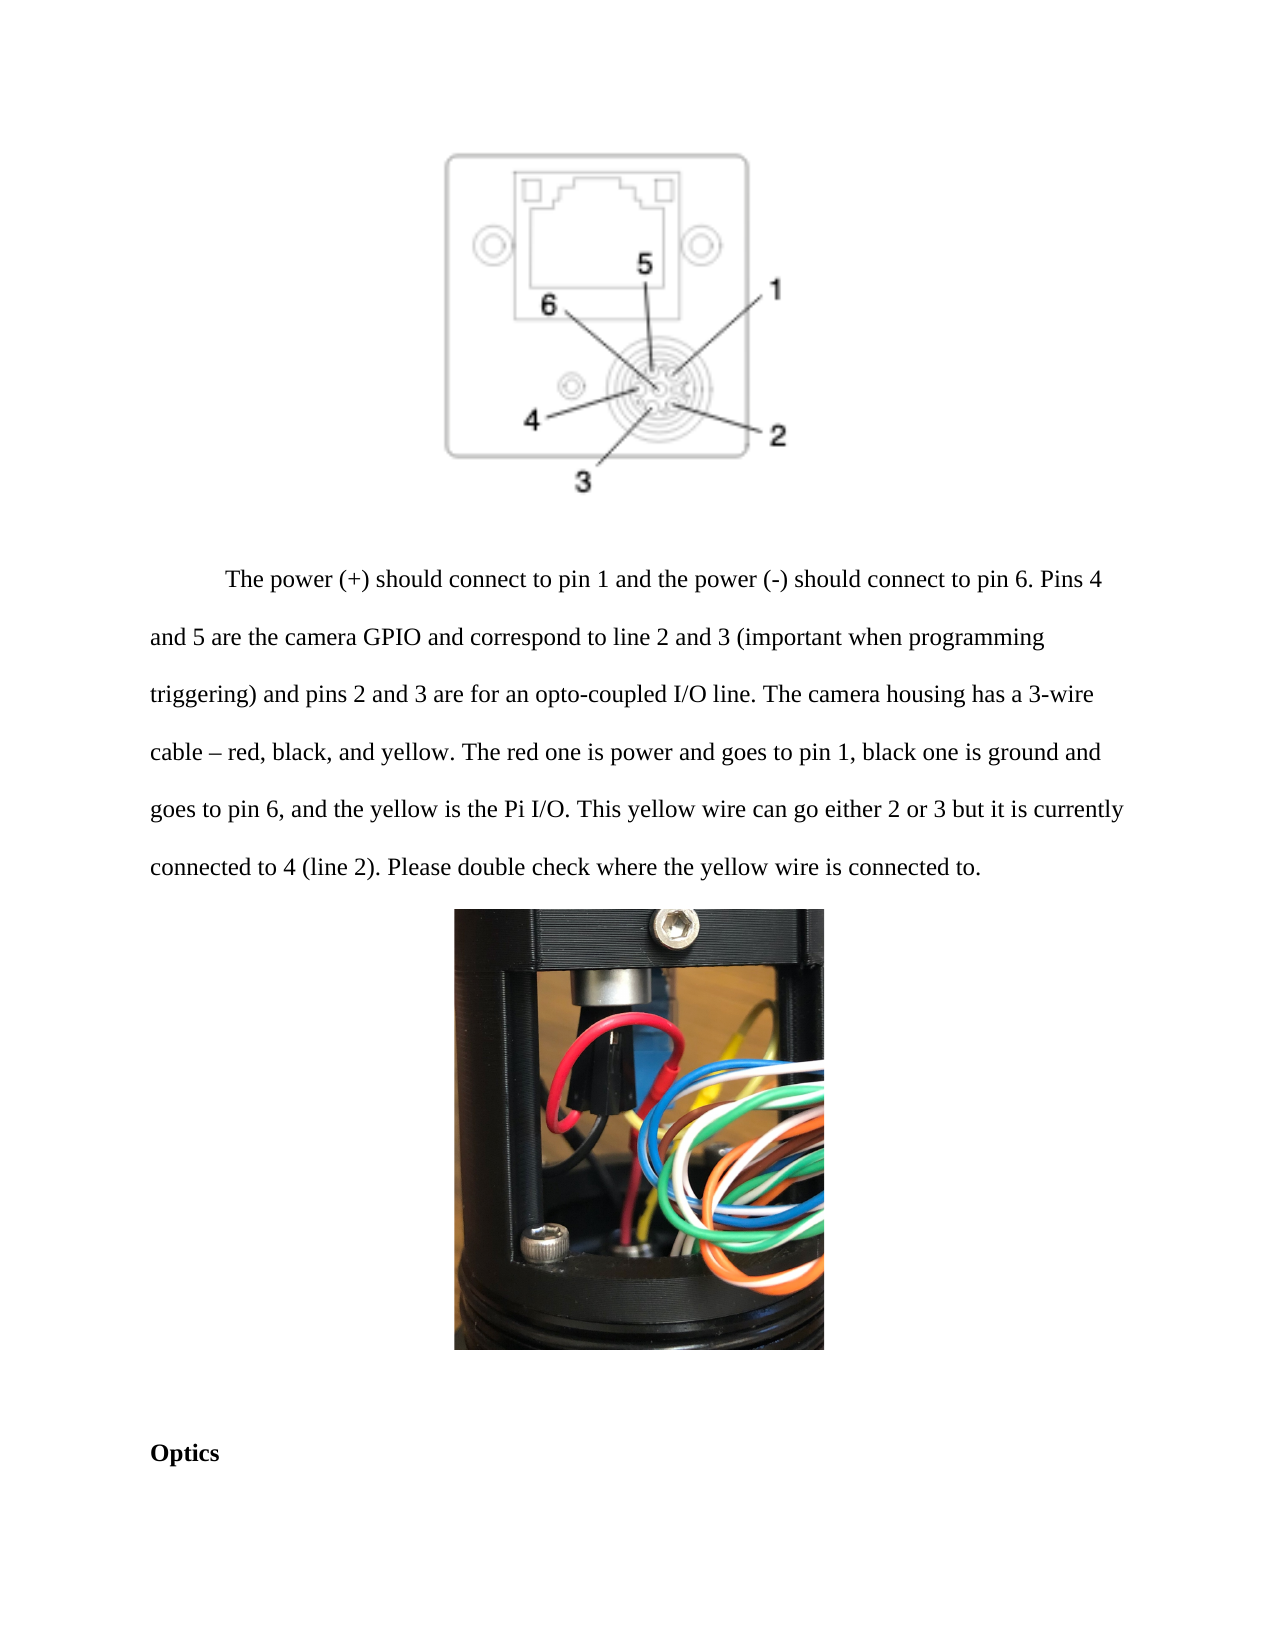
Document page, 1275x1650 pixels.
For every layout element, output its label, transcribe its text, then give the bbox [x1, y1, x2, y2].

picture [454, 909, 825, 1350]
text The power (+) should connect to pin 1 and the power (-) should connect to pin 6. Pins 4 and 5 are the camera GPIO and correspond to line 2 and 3 (important when programming triggering) and pins 2 and 3 are for an opto-coupled I/O line. The camera housing has a 3-wire cable – red, black, and yellow. The red one is power and goes to pin 1, black one is ground and goes to pin 6, and the yellow is the Pi I/O. This yellow wire can go either 2 or 3 but it is currently connected to 4 (line 2). Please double check where the yellow wire is connected to. [150, 564, 1125, 880]
text Optics [150, 1438, 1125, 1466]
picture [435, 150, 840, 534]
